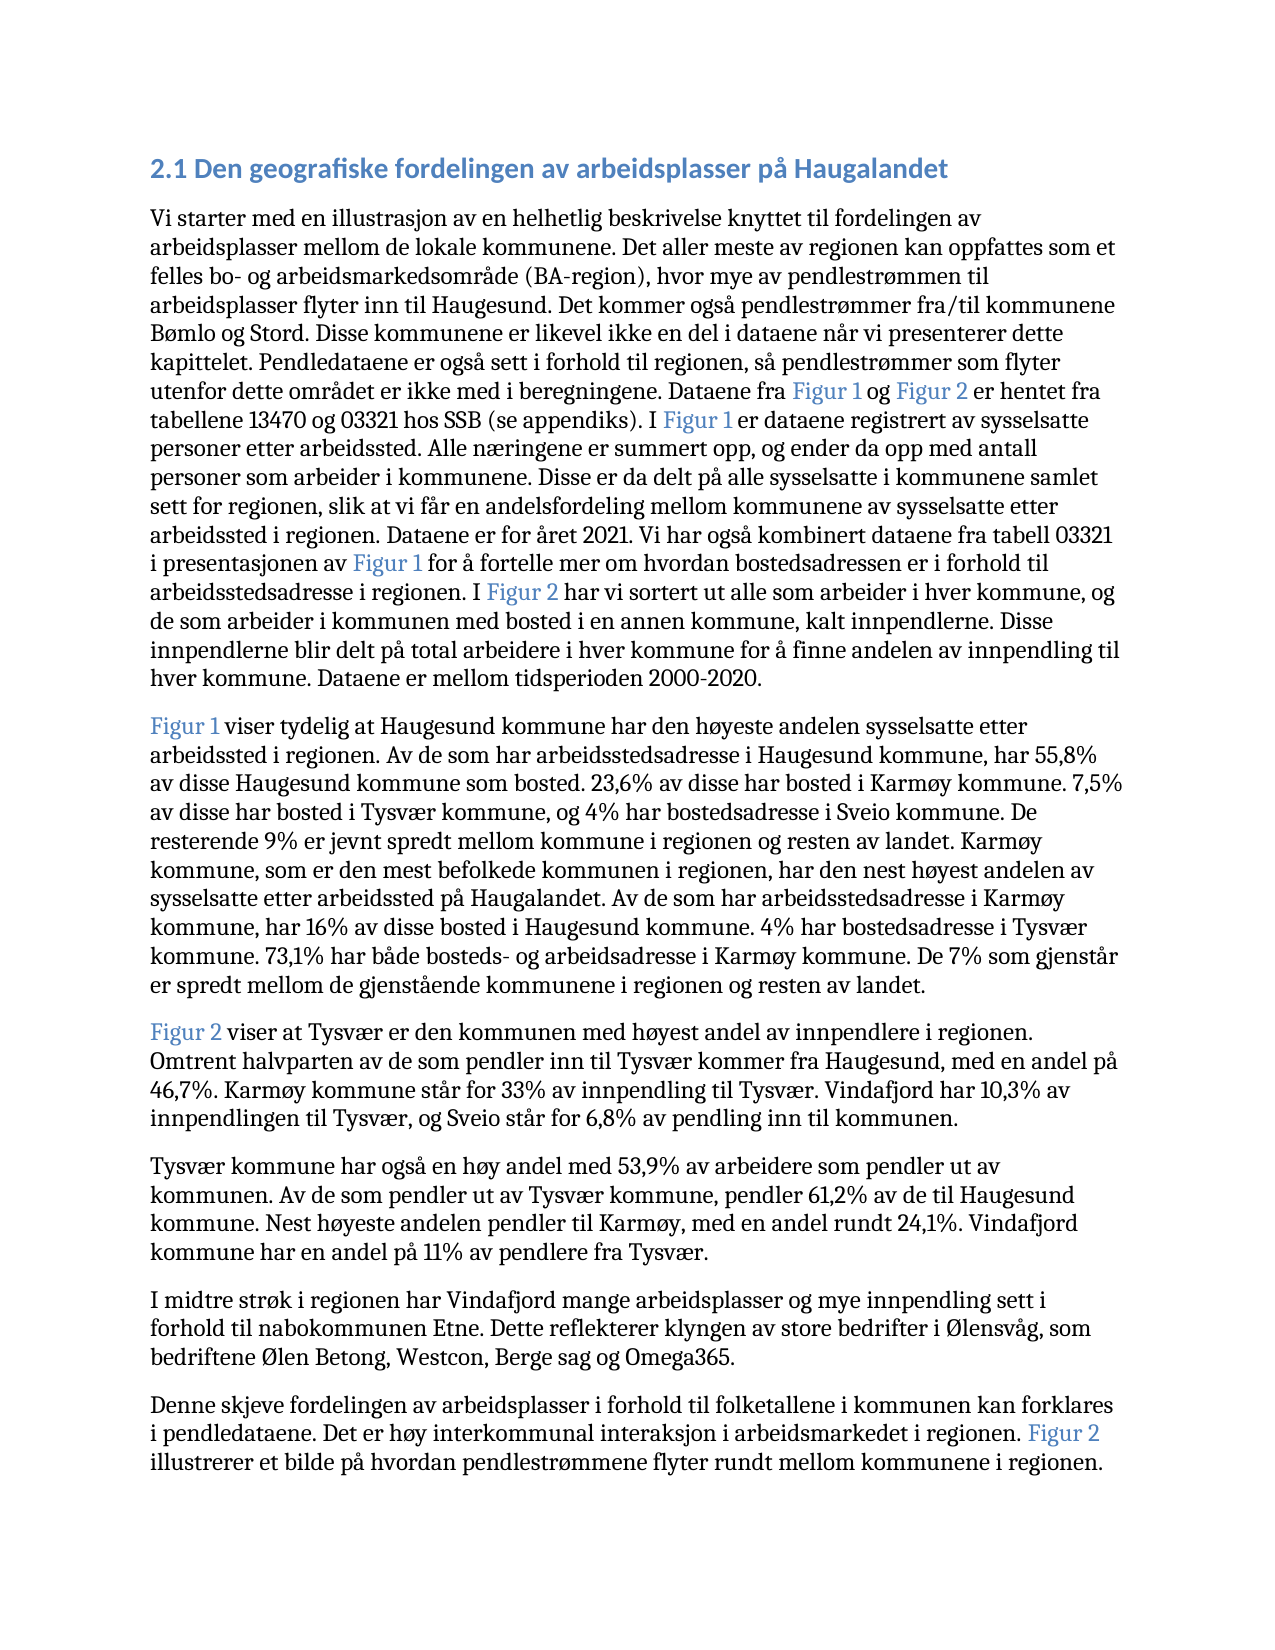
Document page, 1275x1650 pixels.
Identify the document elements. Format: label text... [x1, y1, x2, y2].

text Tysvær kommune har også en høy andel med 53,9% av arbeidere som pendler ut av kommunen. Av de som pendler ut av Tysvær kommune, pendler 61,2% av de til Haugesund kommune. Nest høyeste andelen pendler til Karmøy, med en andel rundt 24,1%. Vindafjord kommune har en andel på 11% av pendlere fra Tysvær. [150, 1152, 1125, 1267]
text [150, 1391, 1125, 1477]
subtitle 2.1 Den geografiske fordelingen av arbeidsplasser på Haugalandet [150, 150, 1125, 186]
text Figur 2 viser at Tysvær er den kommunen med høyest andel av innpendlere i regionen. Omtrent halvparten av de som pendler inn til Tysvær kommer fra Haugesund, med en andel på 46,7%. Karmøy kommune står for 33% av innpendling til Tysvær. Vindafjord har 10,3% av innpendlingen til Tysvær, og Sveio står for 6,8% av pendling inn til kommunen. [150, 1018, 1125, 1133]
text I midtre strøk i regionen har Vindafjord mange arbeidsplasser og mye innpendling sett i forhold til nabokommunen Etne. Dette reflekterer klyngen av store bedrifter i Ølensvåg, som bedriftene Ølen Betong, Westcon, Berge sag og Omega365. [150, 1286, 1125, 1372]
text Figur 1 viser tydelig at Haugesund kommune har den høyeste andelen sysselsatte etter arbeidssted i regionen. Av de som har arbeidsstedsadresse i Haugesund kommune, har 55,8% av disse Haugesund kommune som bosted. 23,6% av disse har bosted i Karmøy kommune. 7,5% av disse har bosted i Tysvær kommune, og 4% har bostedsadresse i Sveio kommune. De resterende 9% er jevnt spredt mellom kommune i regionen og resten av landet. Karmøy kommune, som er den mest befolkede kommunen i regionen, har den nest høyest andelen av sysselsatte etter arbeidssted på Haugalandet. Av de som har arbeidsstedsadresse i Karmøy kommune, har 16% av disse bosted i Haugesund kommune. 4% har bostedsadresse i Tysvær kommune. 73,1% har både bosteds- og arbeidsadresse i Karmøy kommune. De 7% som gjenstår er spredt mellom de gjenstående kommunene i regionen og resten av landet. [150, 712, 1125, 999]
text Vi starter med en illustrasjon av en helhetlig beskrivelse knyttet til fordelingen av arbeidsplasser mellom de lokale kommunene. Det aller meste av regionen kan oppfattes som et felles bo- og arbeidsmarkedsområde (BA-region), hvor mye av pendlestrømmen til arbeidsplasser flyter inn til Haugesund. Det kommer også pendlestrømmer fra/til kommunene Bømlo og Stord. Disse kommunene er likevel ikke en del i dataene når vi presenterer dette kapittelet. Pendledataene er også sett i forhold til regionen, så pendlestrømmer som flyter utenfor dette området er ikke med i beregningene. Dataene fra Figur 1 og Figur 2 er hentet fra tabellene 13470 og 03321 hos SSB (se appendiks). I Figur 1 er dataene registrert av sysselsatte personer etter arbeidssted. Alle næringene er summert opp, og ender da opp med antall personer som arbeider i kommunene. Disse er da delt på alle sysselsatte i kommunene samlet sett for regionen, slik at vi får en andelsfordeling mellom kommunene av sysselsatte etter arbeidssted i regionen. Dataene er for året 2021. Vi har også kombinert dataene fra tabell 03321 i presentasjonen av Figur 1 for å fortelle mer om hvordan bostedsadressen er i forhold til arbeidsstedsadresse i regionen. I Figur 2 har vi sortert ut alle som arbeider i hver kommune, og de som arbeider i kommunen med bosted i en annen kommune, kalt innpendlerne. Disse innpendlerne blir delt på total arbeidere i hver kommune for å finne andelen av innpendling til hver kommune. Dataene er mellom tidsperioden 2000-2020. [150, 204, 1125, 693]
